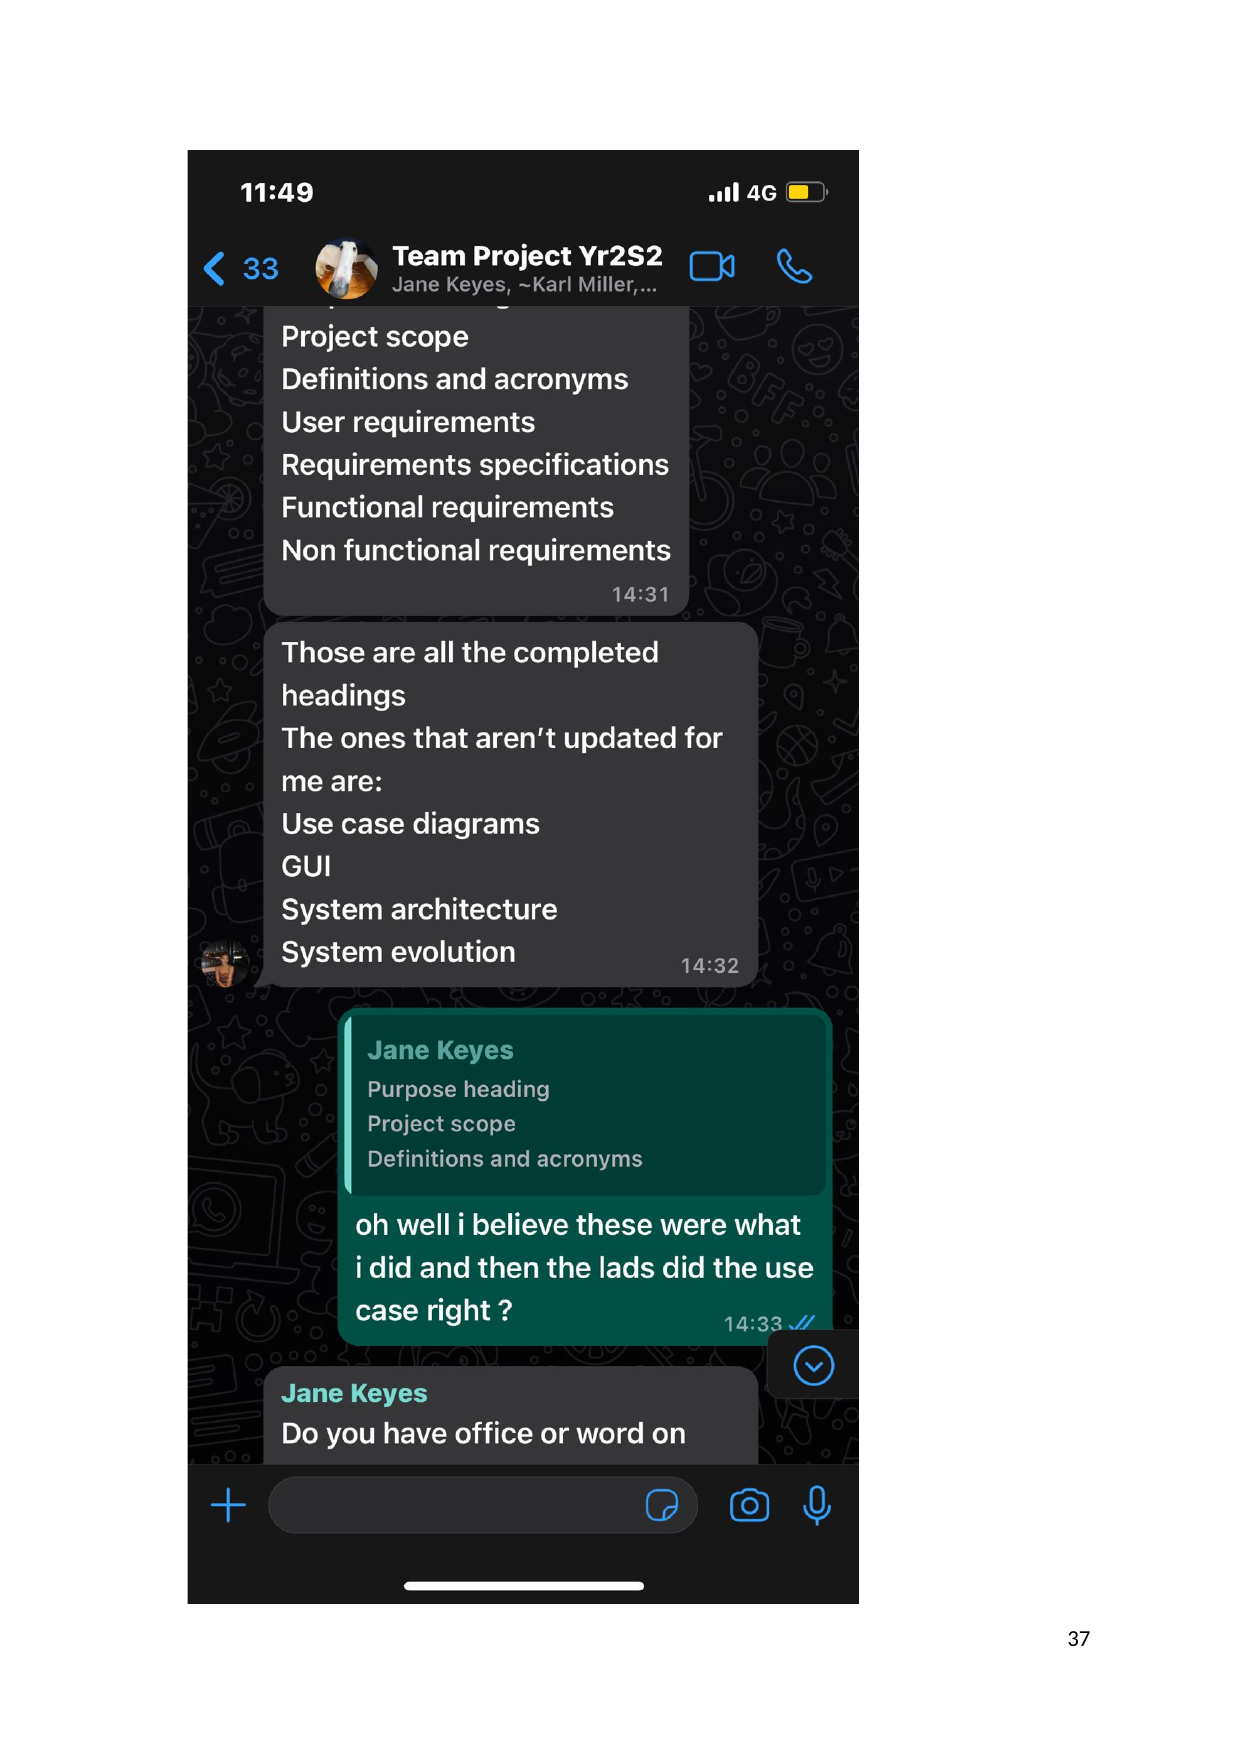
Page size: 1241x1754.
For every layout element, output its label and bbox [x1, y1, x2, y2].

picture [187, 150, 859, 1604]
